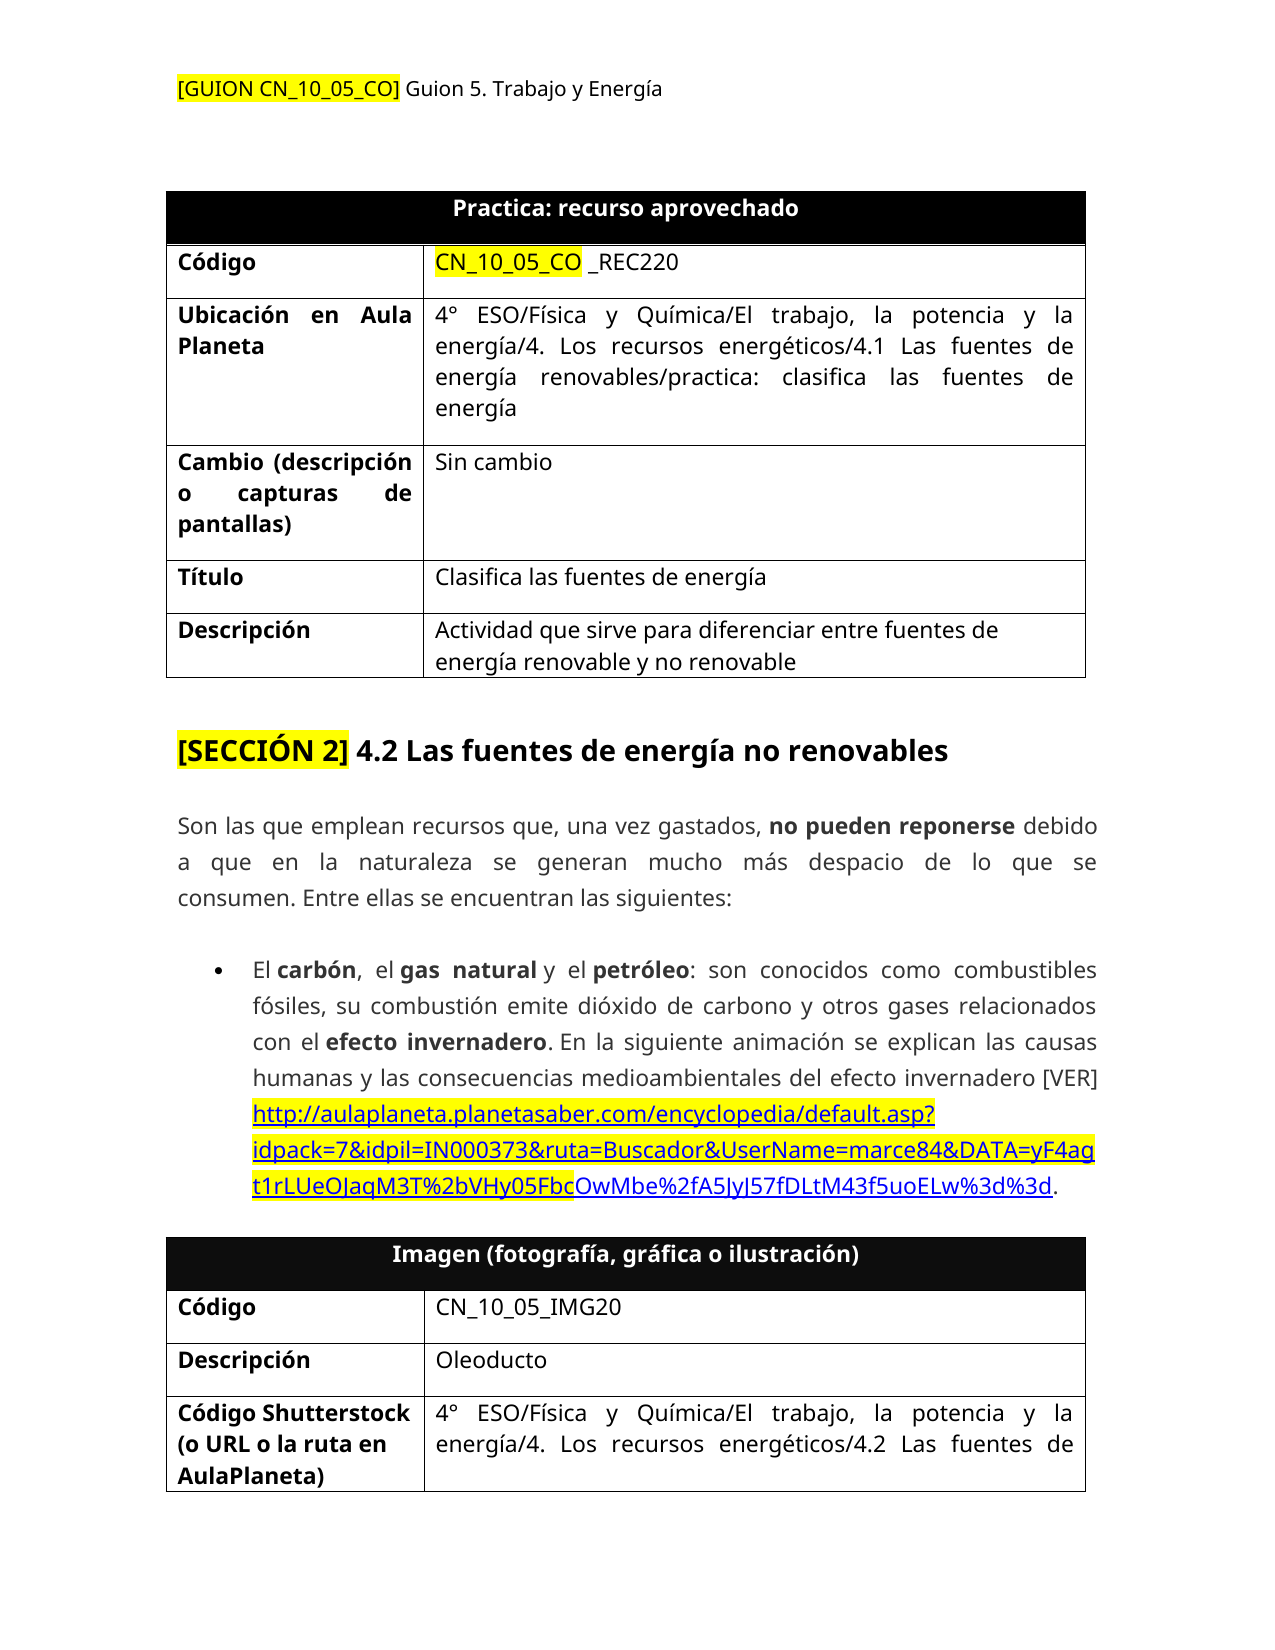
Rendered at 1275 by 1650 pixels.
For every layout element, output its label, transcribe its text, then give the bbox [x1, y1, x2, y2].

table_cell Ubicación en Aula Planeta [167, 299, 423, 444]
table_cell Título [167, 561, 423, 613]
table_cell CN_10_05_CO _REC220 [424, 246, 1085, 298]
text Son las que emplean recursos que, una vez gastados, no pueden reponerse debido a que en la naturaleza se generan mucho más despacio de lo que se consumen. Entre ellas se encuentran las siguientes: [177, 769, 1098, 913]
list El carbón, el gas natural y el petróleo: son conocidos como combustibles fósiles, su combustión emite dióxido de carbono y otros gases relacionados con el efecto invernadero. En la siguiente animación se explican las causas humanas y las consecuencias medioambientales del efecto invernadero [VER] http://aulaplaneta.planetasaber.com/encyclopedia/default.asp?idpack=7&idpil=IN000373&ruta=Buscador&UserName=marce84&DATA=yF4agt1rLUeOJaqM3T%2bVHy05FbcOwMbe%2fA5JyJ57fDLtM43f5uoELw%3d%3d. [215, 949, 1098, 1201]
text [SECCIÓN 2] 4.2 Las fuentes de energía no renovables [349, 730, 1098, 769]
table_cell Descripción [167, 1344, 424, 1396]
table_cell Cambio (descripción o capturas de pantallas) [167, 446, 423, 560]
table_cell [167, 1397, 424, 1491]
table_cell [425, 1397, 1085, 1491]
table_header Imagen (fotografía, gráfica o ilustración) [167, 1238, 1085, 1290]
table_header Practica: recurso aprovechado [167, 193, 1085, 244]
table_cell Código [167, 1291, 424, 1343]
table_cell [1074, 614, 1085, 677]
table_cell Sin cambio [424, 446, 1085, 560]
table_cell Código [167, 246, 423, 298]
table_cell CN_10_05_IMG20 [425, 1291, 1085, 1343]
table_cell Oleoducto [425, 1344, 1085, 1396]
table_cell Descripción [167, 614, 423, 677]
table_cell 4° ESO/Física y Química/El trabajo, la potencia y la energía/4. Los recursos energéticos/4.1 Las fuentes de energía renovables/practica: clasifica las fuentes de energía [424, 299, 1085, 444]
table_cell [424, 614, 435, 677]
table_cell Clasifica las fuentes de energía [424, 561, 1085, 613]
